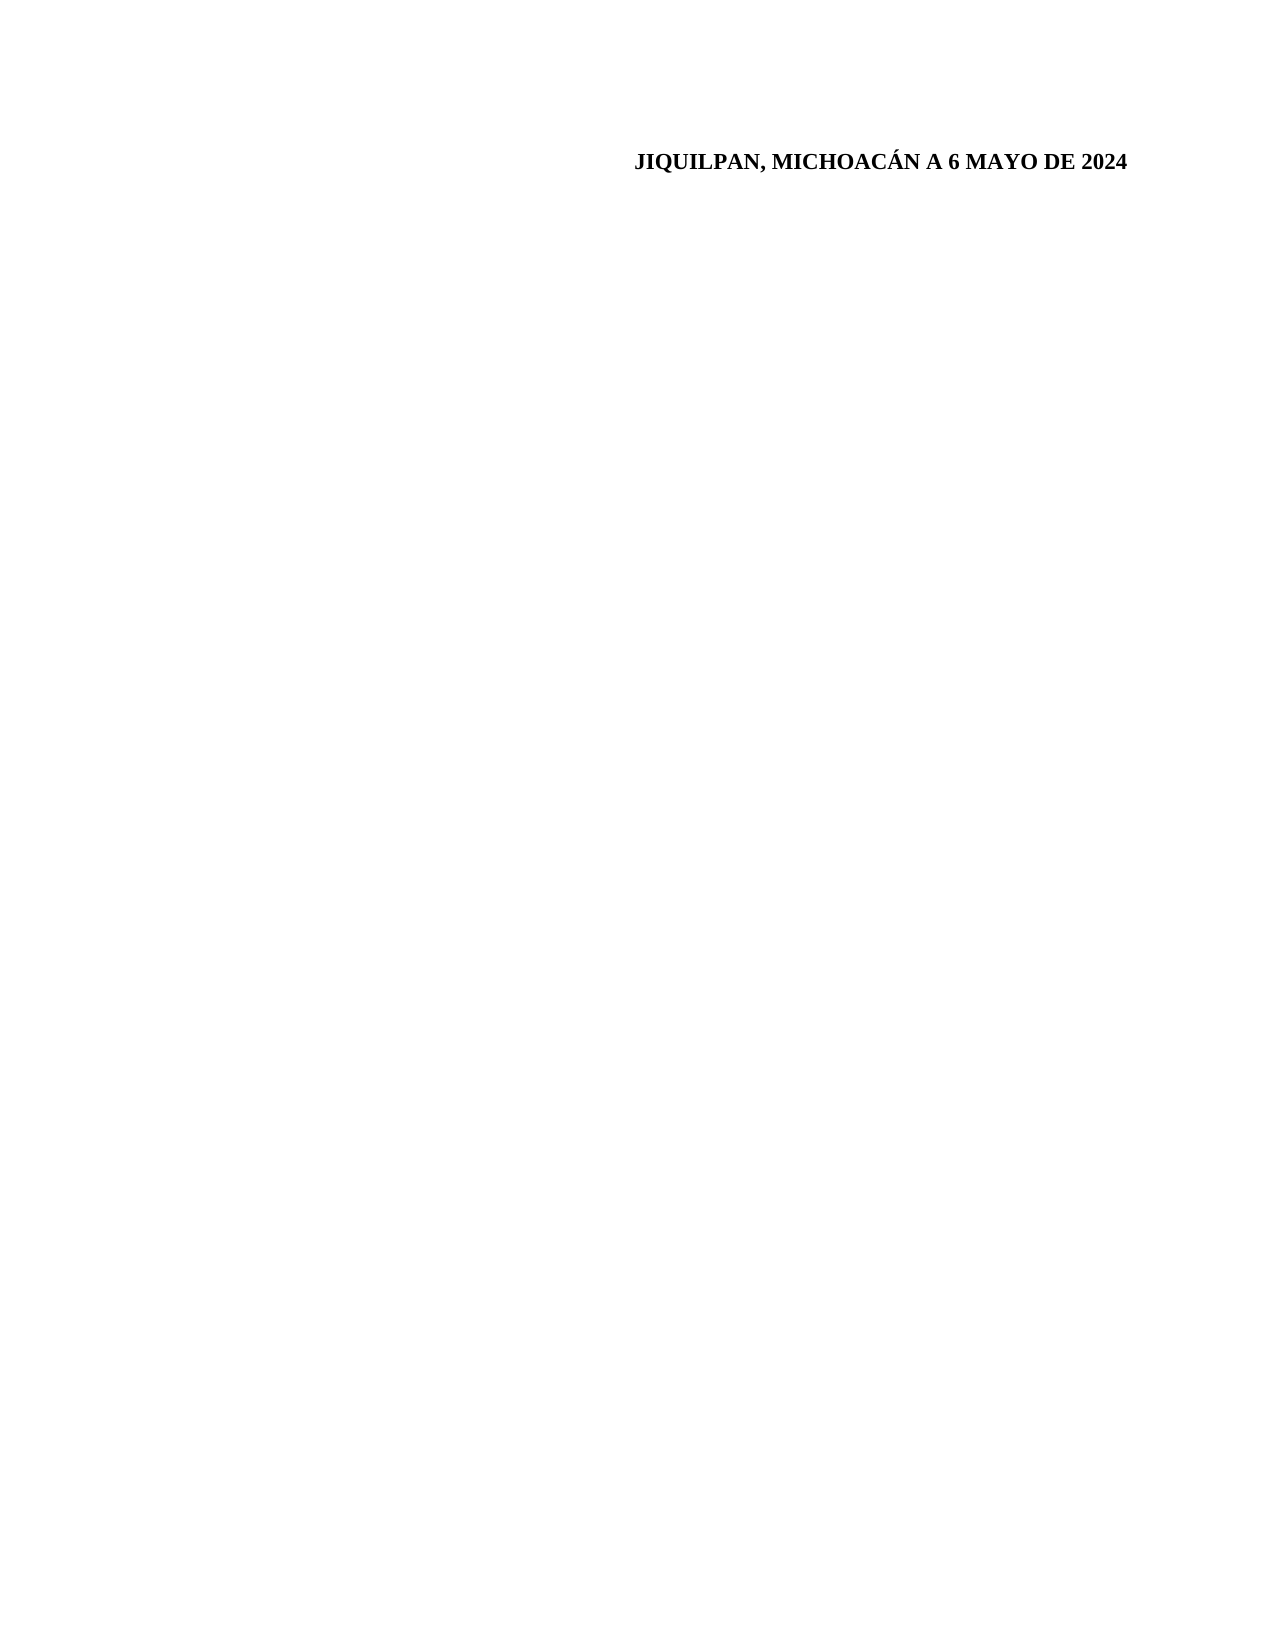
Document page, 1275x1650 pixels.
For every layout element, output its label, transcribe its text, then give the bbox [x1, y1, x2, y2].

text JIQUILPAN, MICHOACÁN A 6 MAYO DE 2024 [148, 148, 1127, 174]
